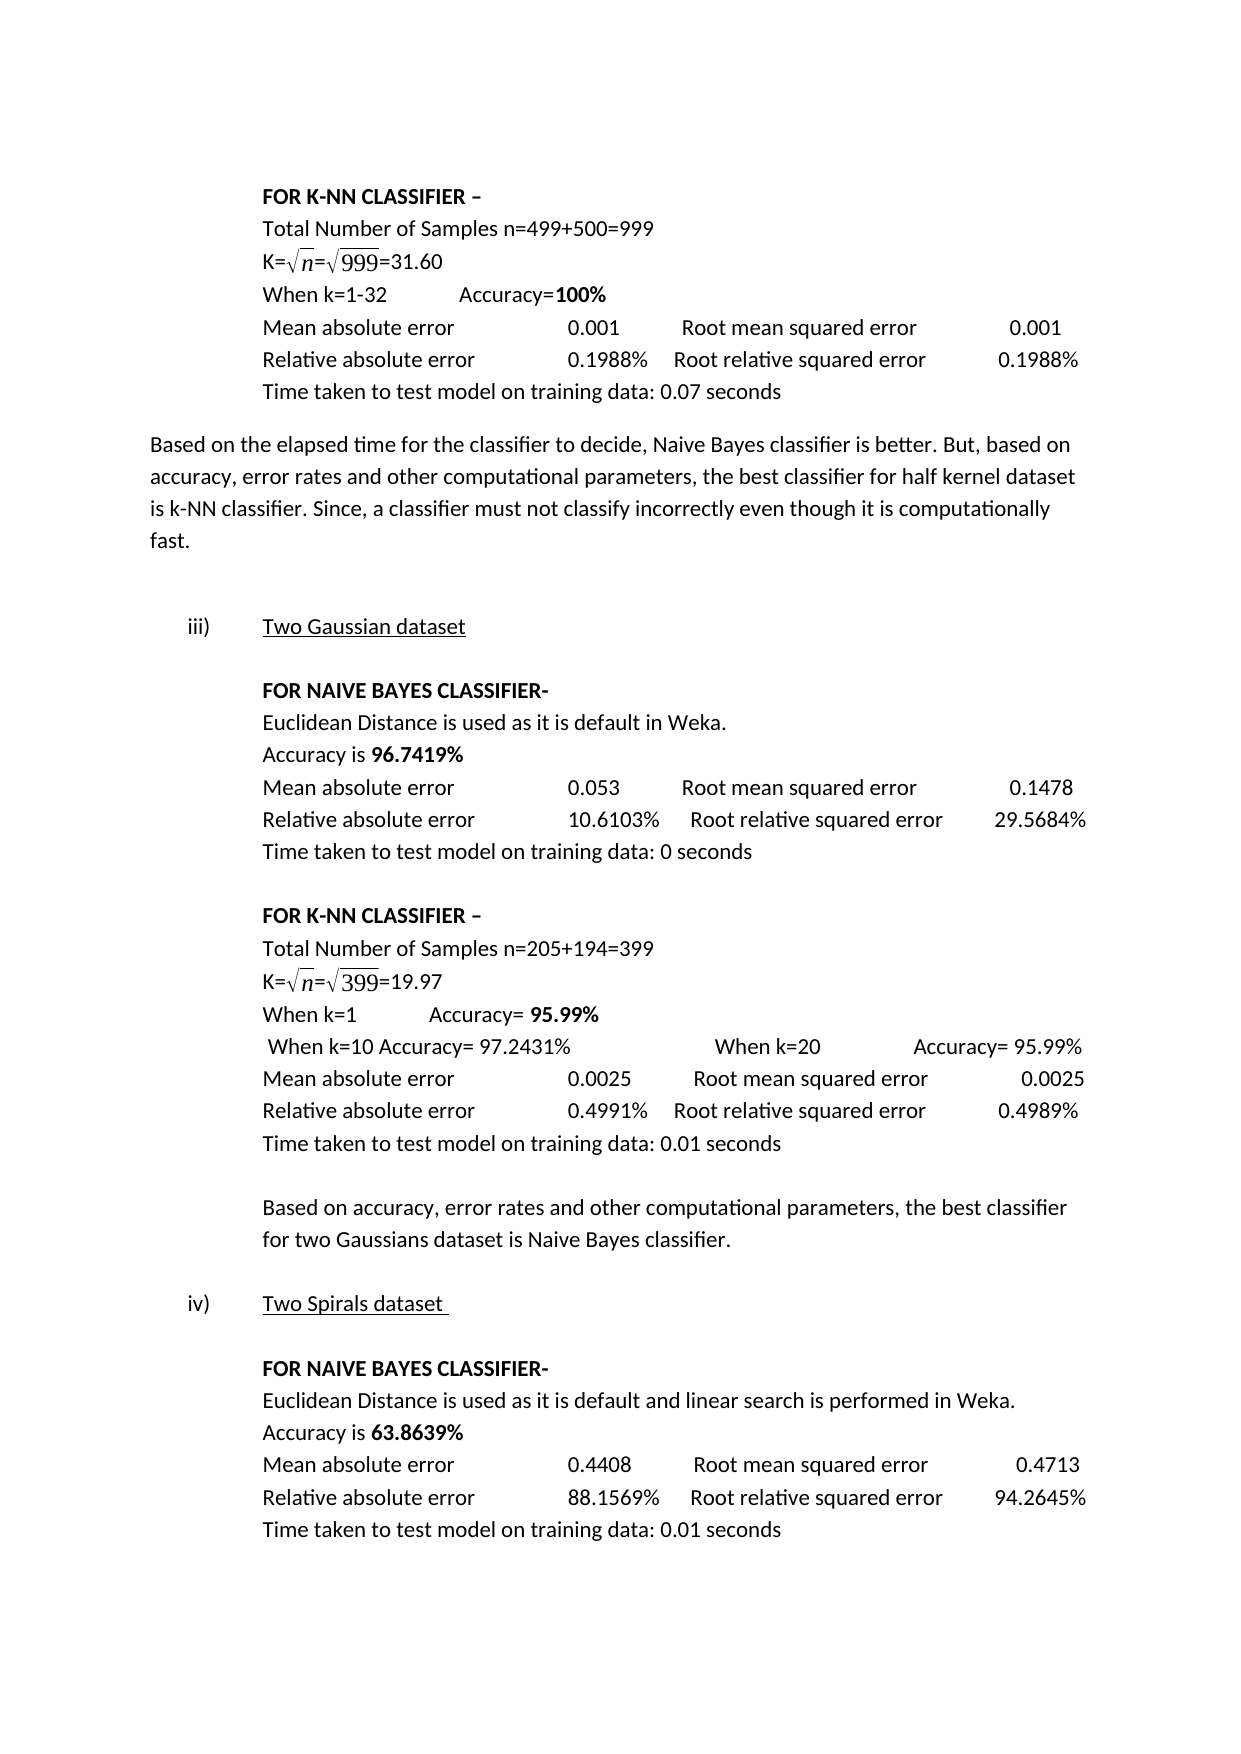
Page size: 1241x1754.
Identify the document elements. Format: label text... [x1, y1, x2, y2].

list When k=1 Accuracy= 95.99% [262, 1000, 1090, 1028]
list Total Number of Samples n=499+500=999 [262, 214, 1090, 242]
list Time taken to test model on training data: 0 seconds [262, 837, 1090, 865]
list FOR K-NN CLASSIFIER – [262, 902, 1090, 929]
list Accuracy is 63.8639% [262, 1418, 1090, 1446]
list FOR K-NN CLASSIFIER – [262, 182, 1090, 210]
list Accuracy is 96.7419% [262, 741, 1090, 769]
list FOR NAIVE BAYES CLASSIFIER- [262, 1354, 1090, 1382]
list Two Gaussian dataset [187, 612, 1090, 640]
list Based on accuracy, error rates and other computational parameters, the best classifier for two Gaussians dataset is Naive Bayes classifier. [262, 1193, 1090, 1253]
list When k=1-32 Accuracy=100% [262, 281, 1090, 308]
list Mean absolute error 0.0025 Root mean squared error 0.0025 [262, 1064, 1090, 1092]
list Time taken to test model on training data: 0.01 seconds [262, 1129, 1090, 1157]
list Euclidean Distance is used as it is default and linear search is performed in Weka. [262, 1386, 1090, 1414]
list Total Number of Samples n=205+194=399 [262, 934, 1090, 962]
list Euclidean Distance is used as it is default in Weka. [262, 708, 1090, 736]
list Relative absolute error 10.6103% Root relative squared error 29.5684% [262, 805, 1090, 833]
list Mean absolute error 0.053 Root mean squared error 0.1478 [262, 773, 1090, 801]
list Two Spirals dataset [187, 1289, 1090, 1318]
list Mean absolute error 0.001 Root mean squared error 0.001 [262, 313, 1090, 341]
list Relative absolute error 0.4991% Root relative squared error 0.4989% [262, 1096, 1090, 1124]
list When k=10 Accuracy= 97.2431% When k=20 Accuracy= 95.99% [262, 1032, 1090, 1060]
list K===19.97 [262, 966, 1090, 996]
list K===31.60 [262, 247, 1090, 276]
text Based on the elapsed time for the classifier to decide, Naive Bayes classifier is better. But, based on accuracy, error rates and other computational parameters, the best classifier for half kernel dataset is k-NN classifier. Since, a classifier must not classify incorrectly even though it is computationally fast. [150, 430, 1090, 555]
list Mean absolute error 0.4408 Root mean squared error 0.4713 [262, 1451, 1090, 1478]
list FOR NAIVE BAYES CLASSIFIER- [262, 676, 1090, 704]
list Relative absolute error 88.1569% Root relative squared error 94.2645% [262, 1483, 1090, 1511]
list Relative absolute error 0.1988% Root relative squared error 0.1988% [262, 345, 1090, 373]
list Time taken to test model on training data: 0.01 seconds [262, 1515, 1090, 1543]
list Time taken to test model on training data: 0.07 seconds [262, 377, 1090, 405]
